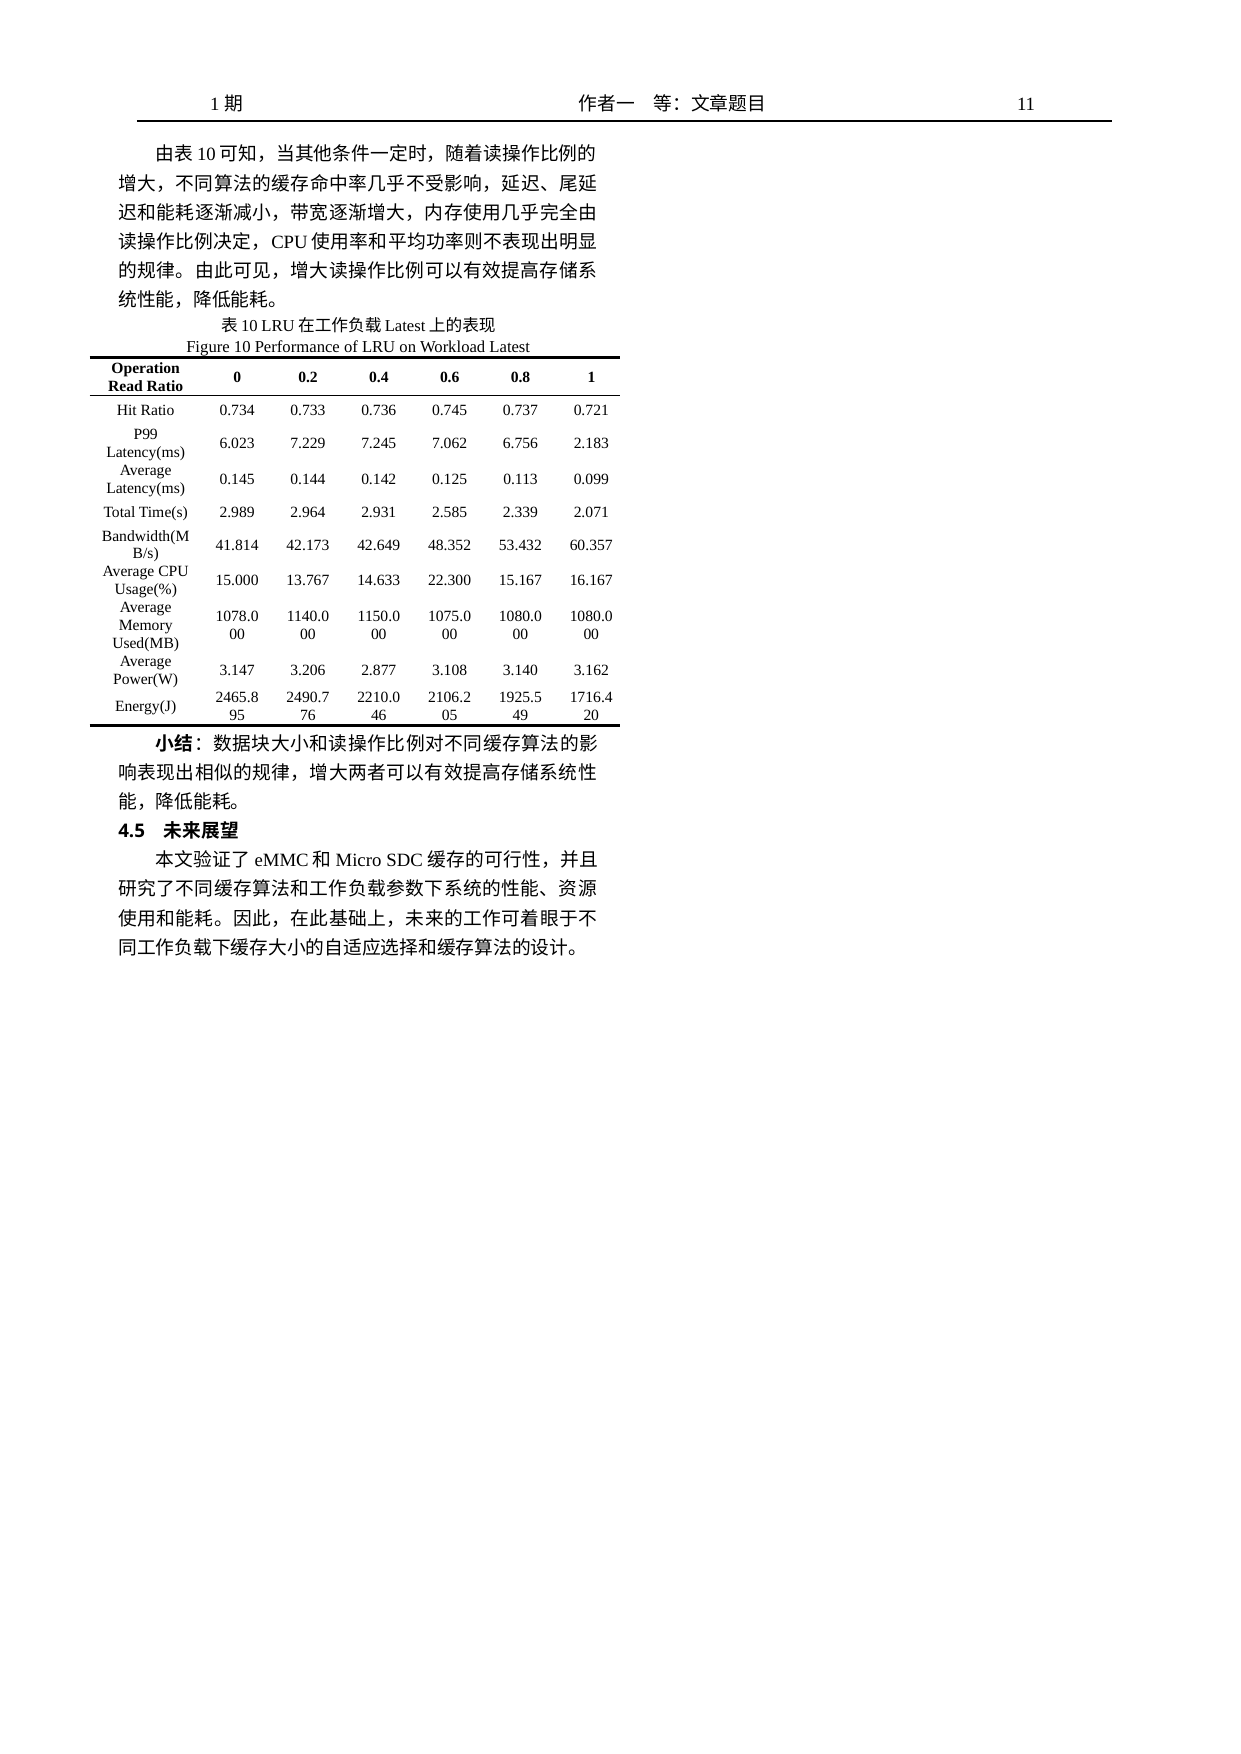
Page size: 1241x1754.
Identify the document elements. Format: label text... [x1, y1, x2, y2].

table_cell 3.162 [556, 652, 620, 688]
table_cell 60.357 [556, 526, 620, 562]
table_cell 42.173 [272, 526, 343, 562]
table_cell Hit Ratio [90, 396, 201, 425]
table_cell Average Latency(ms) [90, 461, 201, 496]
table_cell 2465.895 [201, 688, 272, 723]
table_header 0.6 [414, 359, 485, 395]
table_cell 2.964 [272, 496, 343, 526]
table_cell 7.062 [414, 425, 485, 461]
table_cell 0.125 [414, 461, 485, 496]
table_cell P99 Latency(ms) [90, 425, 201, 461]
table_cell Energy(J) [90, 688, 201, 723]
table_cell 2.877 [343, 652, 414, 688]
text 表10 LRU在工作负载Latest上的表现 [118, 312, 598, 337]
table_cell 0.736 [343, 396, 414, 425]
table_cell 2.931 [343, 496, 414, 526]
text 由表10可知，当其他条件一定时，随着读操作比例的增大，不同算法的缓存命中率几乎不受影响，延迟、尾延迟和能耗逐渐减小，带宽逐渐增大，内存使用几乎完全由读操作比例决定，CPU使用率和平均功率则不表现出明显的规律。由此可见，增大读操作比例可以有效提高存储系统性能，降低能耗。 [118, 137, 598, 312]
table_cell 3.108 [414, 652, 485, 688]
table_cell Average Memory Used(MB) [90, 598, 201, 652]
table_cell 2490.776 [272, 688, 343, 723]
table_cell 0.745 [414, 396, 485, 425]
table_cell 0.721 [556, 396, 620, 425]
table_header 0.8 [485, 359, 556, 395]
table_cell 0.733 [272, 396, 343, 425]
table_header Operation Read Ratio [90, 359, 201, 395]
table_cell 2210.046 [343, 688, 414, 723]
table_cell 1716.420 [556, 688, 620, 723]
table_cell 0.142 [343, 461, 414, 496]
table_cell 2.989 [201, 496, 272, 526]
table_header 0 [201, 359, 272, 395]
table_cell 2.585 [414, 496, 485, 526]
table_cell 13.767 [272, 562, 343, 598]
table_cell 6.756 [485, 425, 556, 461]
table_cell 42.649 [343, 526, 414, 562]
table_cell 0.734 [201, 396, 272, 425]
text 小结：数据块大小和读操作比例对不同缓存算法的影响表现出相似的规律，增大两者可以有效提高存储系统性能，降低能耗。 [118, 727, 598, 814]
table_header 0.2 [272, 359, 343, 395]
table_cell 48.352 [414, 526, 485, 562]
table_cell 14.633 [343, 562, 414, 598]
table_cell 2106.205 [414, 688, 485, 723]
table_cell 1080.000 [485, 598, 556, 652]
table_cell 3.140 [485, 652, 556, 688]
table_cell 1078.000 [201, 598, 272, 652]
table_cell Average CPU Usage(%) [90, 562, 201, 598]
table_cell 2.339 [485, 496, 556, 526]
text 本文验证了eMMC和Micro SDC缓存的可行性，并且研究了不同缓存算法和工作负载参数下系统的性能、资源使用和能耗。因此，在此基础上，未来的工作可着眼于不同工作负载下缓存大小的自适应选择和缓存算法的设计。 [118, 843, 598, 960]
table_cell 0.145 [201, 461, 272, 496]
table_cell 1140.000 [272, 598, 343, 652]
table_cell 0.144 [272, 461, 343, 496]
table_cell 1150.000 [343, 598, 414, 652]
table_cell 22.300 [414, 562, 485, 598]
table_cell 7.245 [343, 425, 414, 461]
table_cell 3.147 [201, 652, 272, 688]
table_cell 15.000 [201, 562, 272, 598]
text Figure 10 Performance of LRU on Workload Latest [118, 337, 598, 356]
table_cell 53.432 [485, 526, 556, 562]
table_cell 2.183 [556, 425, 620, 461]
table_header 1 [556, 359, 620, 395]
text 4.5 未来展望 [118, 814, 598, 843]
table_cell 6.023 [201, 425, 272, 461]
table_cell 3.206 [272, 652, 343, 688]
table_cell 0.099 [556, 461, 620, 496]
table_cell Total Time(s) [90, 496, 201, 526]
table_cell 1080.000 [556, 598, 620, 652]
table_cell Bandwidth(MB/s) [90, 526, 201, 562]
table_cell 41.814 [201, 526, 272, 562]
table_cell Average Power(W) [90, 652, 201, 688]
table_cell 0.113 [485, 461, 556, 496]
table_header 0.4 [343, 359, 414, 395]
table_cell 0.737 [485, 396, 556, 425]
table_cell 1925.549 [485, 688, 556, 723]
table_cell 2.071 [556, 496, 620, 526]
table_cell 15.167 [485, 562, 556, 598]
table_cell 1075.000 [414, 598, 485, 652]
table_cell 7.229 [272, 425, 343, 461]
table_cell 16.167 [556, 562, 620, 598]
